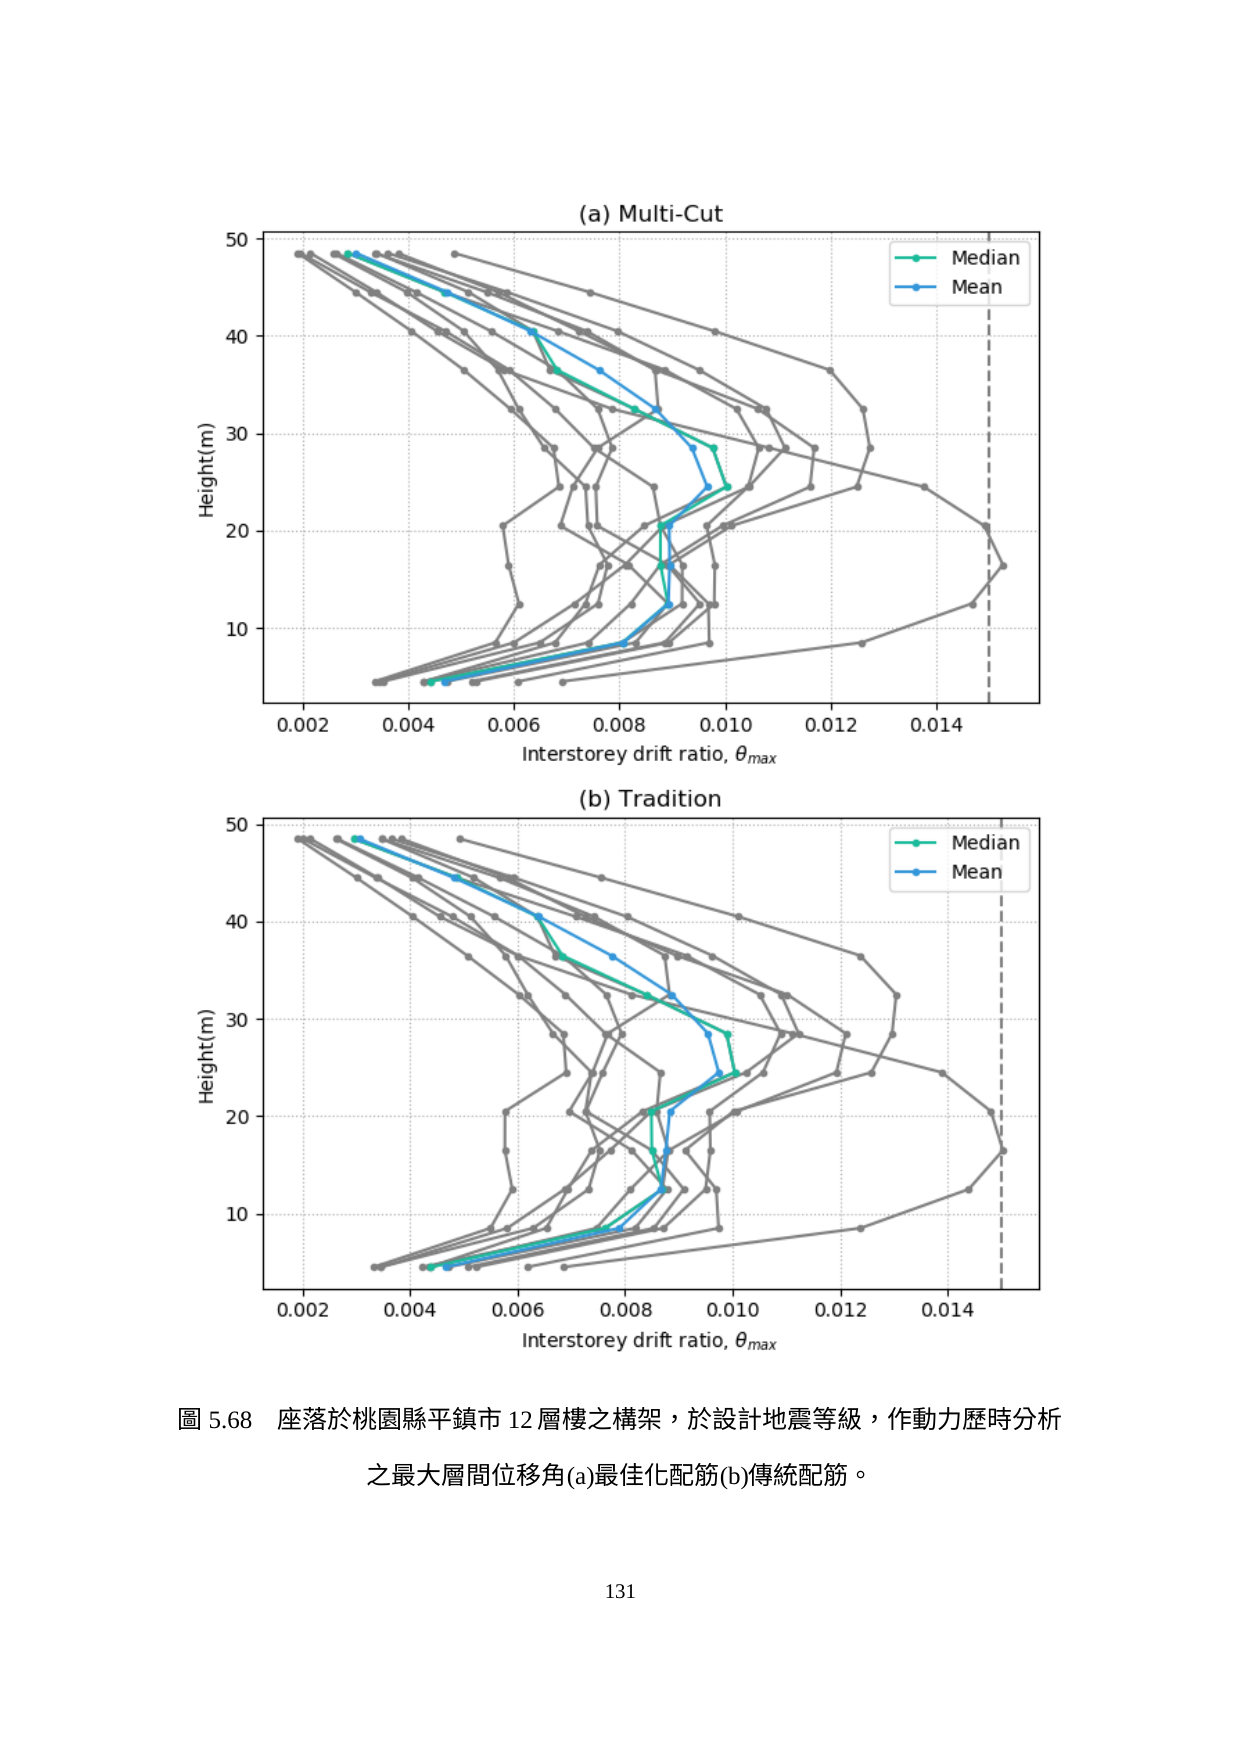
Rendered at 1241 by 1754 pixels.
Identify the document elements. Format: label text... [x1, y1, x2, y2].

picture [177, 184, 1063, 1375]
